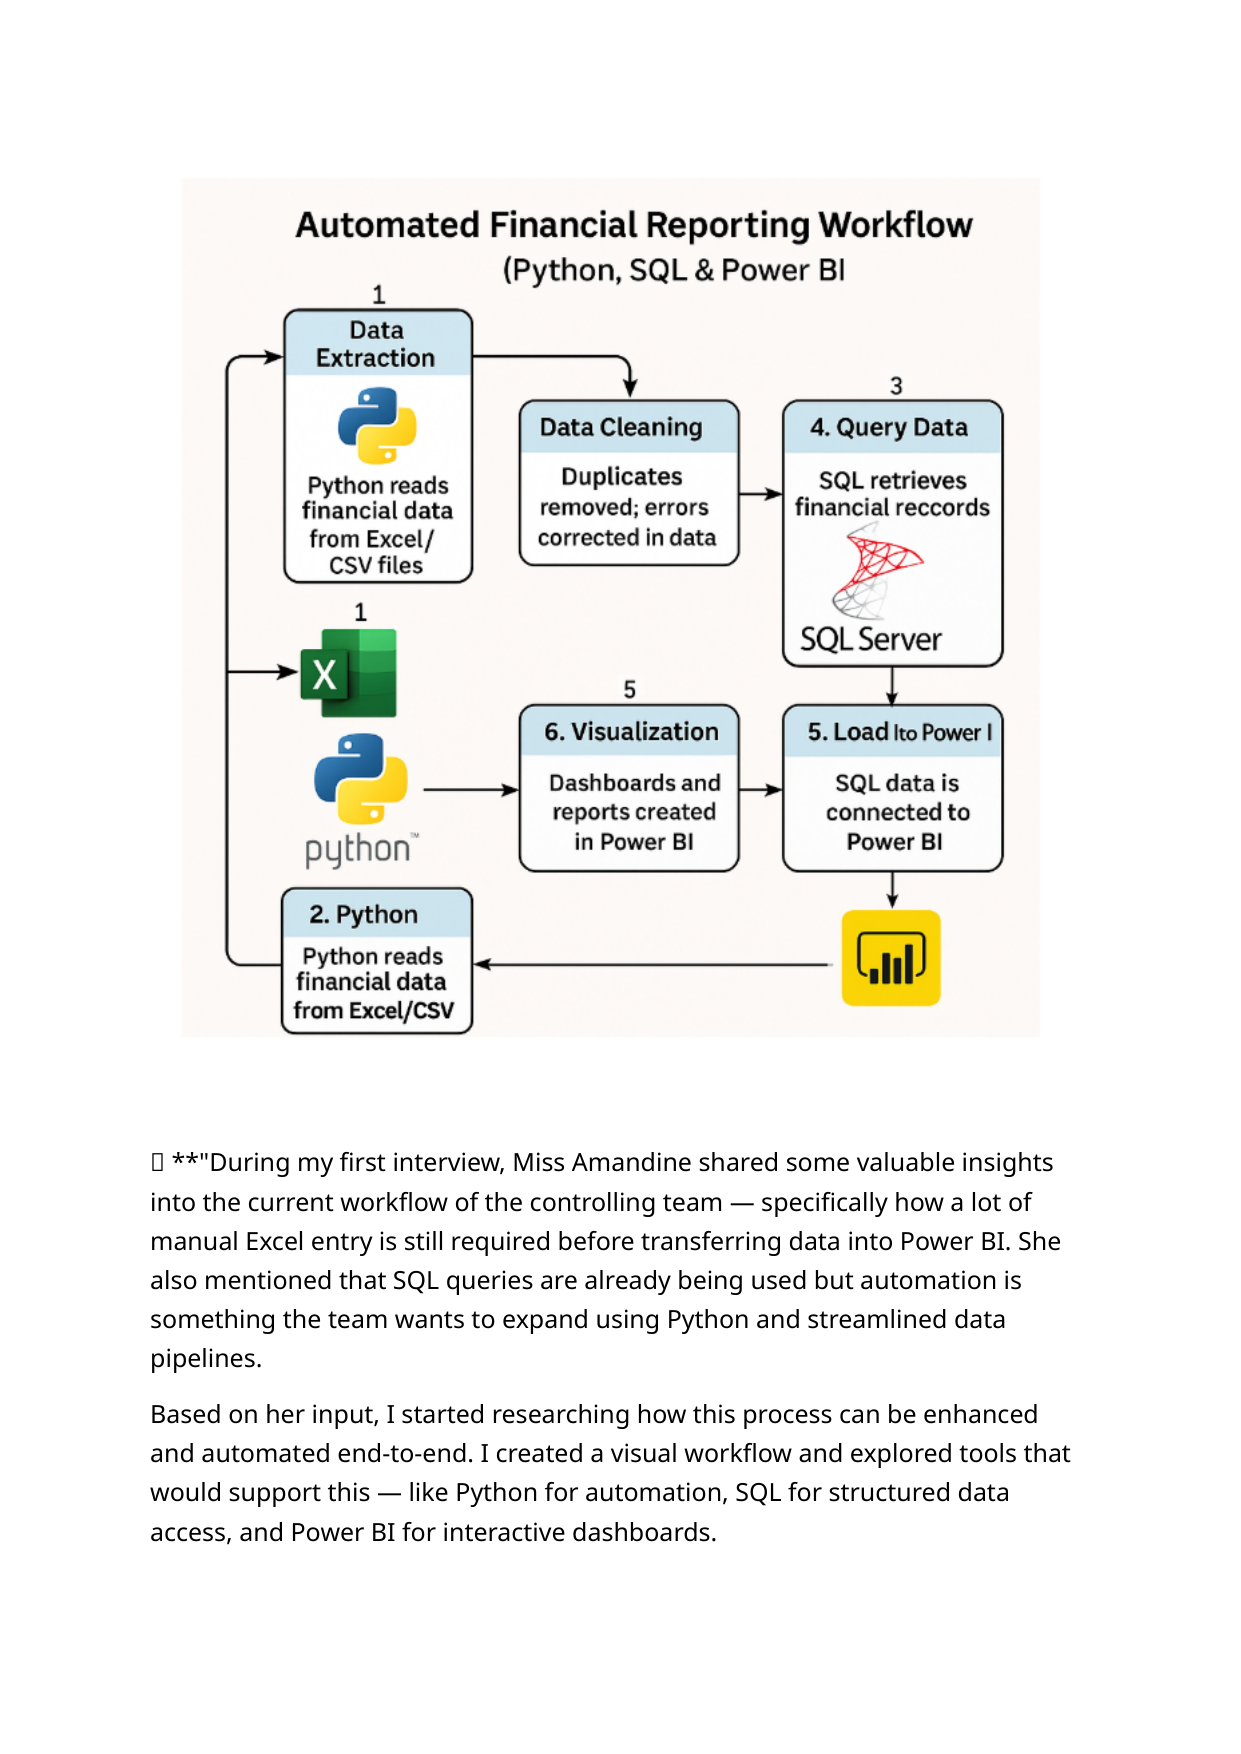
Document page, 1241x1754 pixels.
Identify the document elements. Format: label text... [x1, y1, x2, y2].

picture [150, 150, 1091, 1068]
text 💬 **"During my first interview, Miss Amandine shared some valuable insights into the current workflow of the controlling team — specifically how a lot of manual Excel entry is still required before transferring data into Power BI. She also mentioned that SQL queries are already being used but automation is something the team wants to expand using Python and streamlined data pipelines. [150, 1145, 1090, 1375]
text Based on her input, I started researching how this process can be enhanced and automated end-to-end. I created a visual workflow and explored tools that would support this — like Python for automation, SQL for structured data access, and Power BI for interactive dashboards. [150, 1397, 1090, 1548]
